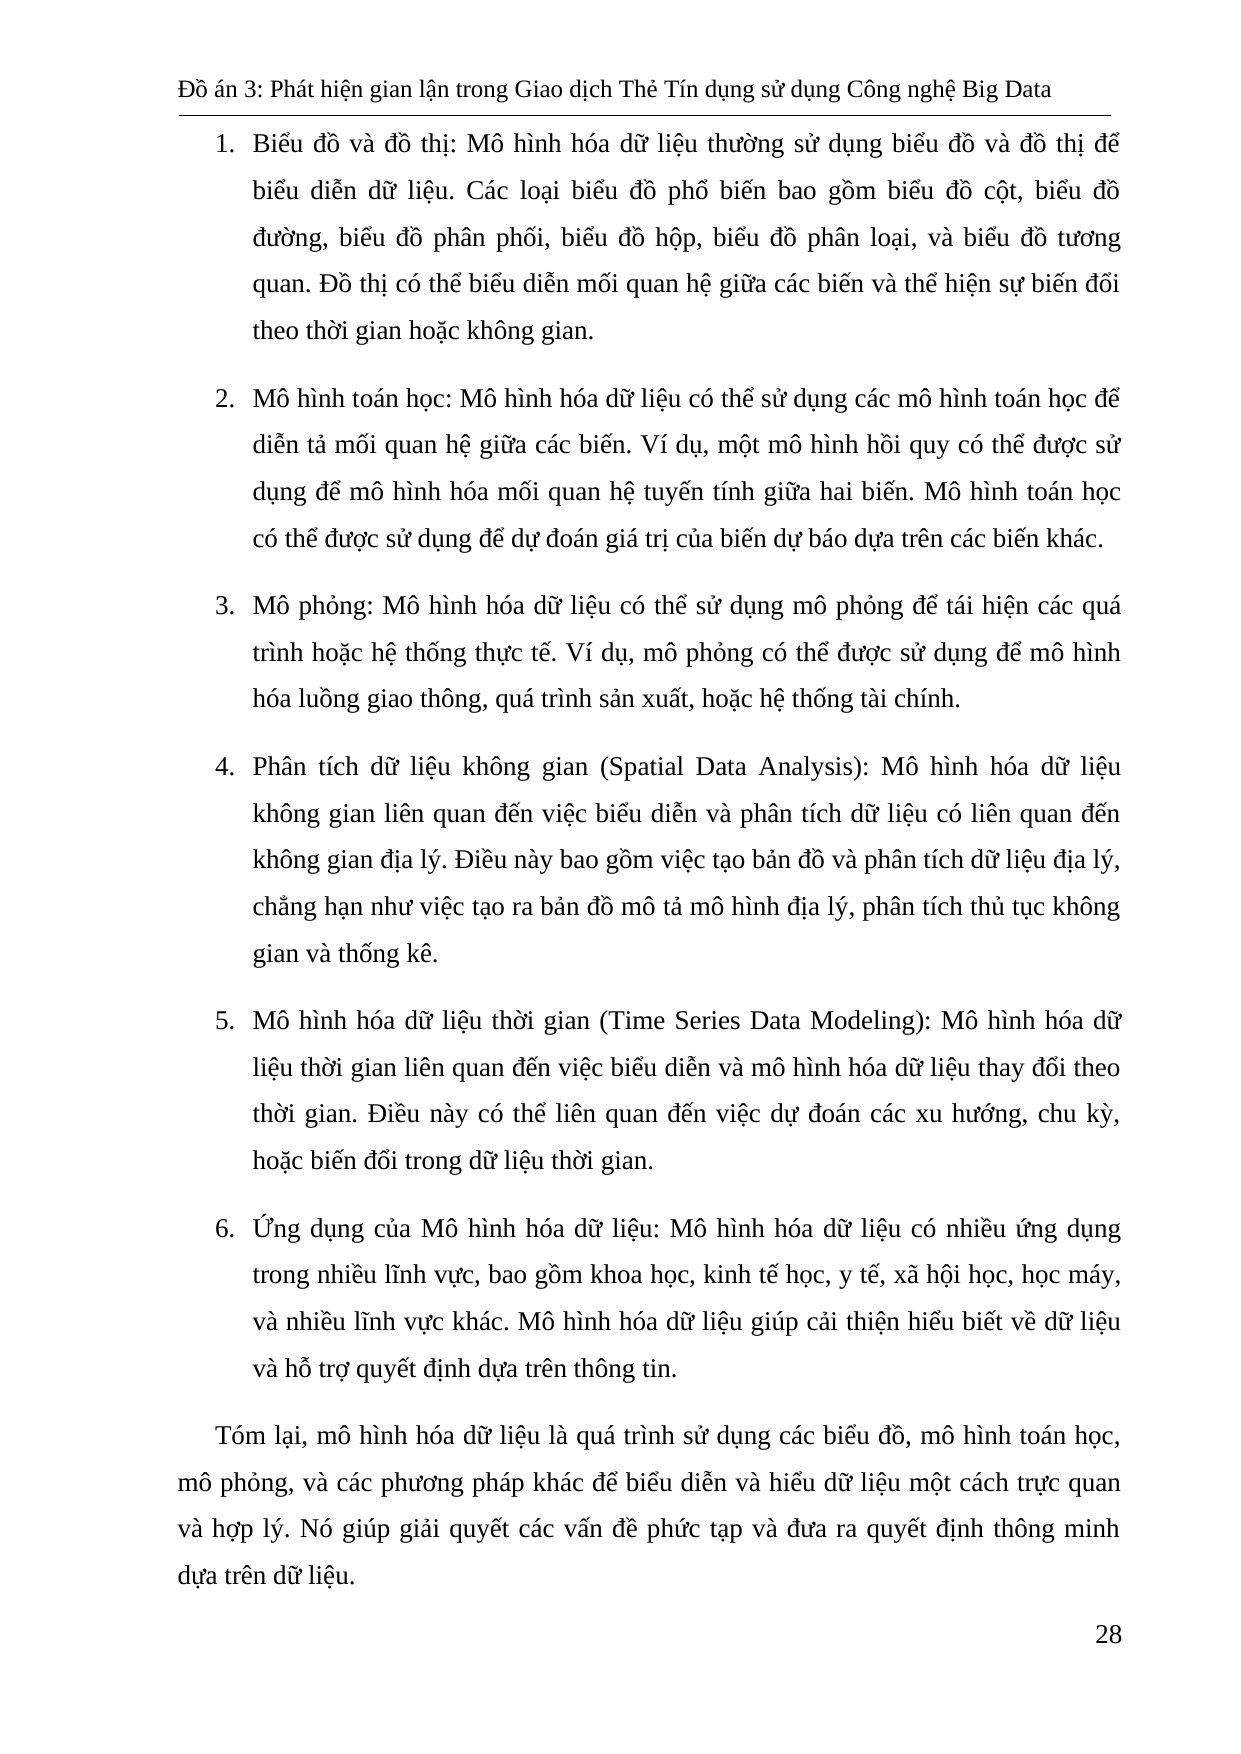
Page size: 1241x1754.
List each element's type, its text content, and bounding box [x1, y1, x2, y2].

list Mô hình hóa dữ liệu thời gian (Time Series Data Modeling): Mô hình hóa dữ liệu thời gian liên quan đến việc biểu diễn và mô hình hóa dữ liệu thay đổi theo thời gian. Điều này có thể liên quan đến việc dự đoán các xu hướng, chu kỳ, hoặc biến đổi trong dữ liệu thời gian. [215, 1004, 1122, 1175]
list Biểu đồ và đồ thị: Mô hình hóa dữ liệu thường sử dụng biểu đồ và đồ thị để biểu diễn dữ liệu. Các loại biểu đồ phổ biến bao gồm biểu đồ cột, biểu đồ đường, biểu đồ phân phối, biểu đồ hộp, biểu đồ phân loại, và biểu đồ tương quan. Đồ thị có thể biểu diễn mối quan hệ giữa các biến và thể hiện sự biến đổi theo thời gian hoặc không gian. [215, 128, 1122, 345]
list Mô phỏng: Mô hình hóa dữ liệu có thể sử dụng mô phỏng để tái hiện các quá trình hoặc hệ thống thực tế. Ví dụ, mô phỏng có thể được sử dụng để mô hình hóa luồng giao thông, quá trình sản xuất, hoặc hệ thống tài chính. [215, 589, 1122, 714]
list Mô hình toán học: Mô hình hóa dữ liệu có thể sử dụng các mô hình toán học để diễn tả mối quan hệ giữa các biến. Ví dụ, một mô hình hồi quy có thể được sử dụng để mô hình hóa mối quan hệ tuyến tính giữa hai biến. Mô hình toán học có thể được sử dụng để dự đoán giá trị của biến dự báo dựa trên các biến khác. [215, 382, 1122, 553]
text Tóm lại, mô hình hóa dữ liệu là quá trình sử dụng các biểu đồ, mô hình toán học, mô phỏng, và các phương pháp khác để biểu diễn và hiểu dữ liệu một cách trực quan và hợp lý. Nó giúp giải quyết các vấn đề phức tạp và đưa ra quyết định thông minh dựa trên dữ liệu. [177, 1419, 1122, 1590]
list Phân tích dữ liệu không gian (Spatial Data Analysis): Mô hình hóa dữ liệu không gian liên quan đến việc biểu diễn và phân tích dữ liệu có liên quan đến không gian địa lý. Điều này bao gồm việc tạo bản đồ và phân tích dữ liệu địa lý, chẳng hạn như việc tạo ra bản đồ mô tả mô hình địa lý, phân tích thủ tục không gian và thống kê. [215, 750, 1122, 968]
list Ứng dụng của Mô hình hóa dữ liệu: Mô hình hóa dữ liệu có nhiều ứng dụng trong nhiều lĩnh vực, bao gồm khoa học, kinh tế học, y tế, xã hội học, học máy, và nhiều lĩnh vực khác. Mô hình hóa dữ liệu giúp cải thiện hiểu biết về dữ liệu và hỗ trợ quyết định dựa trên thông tin. [215, 1212, 1122, 1383]
